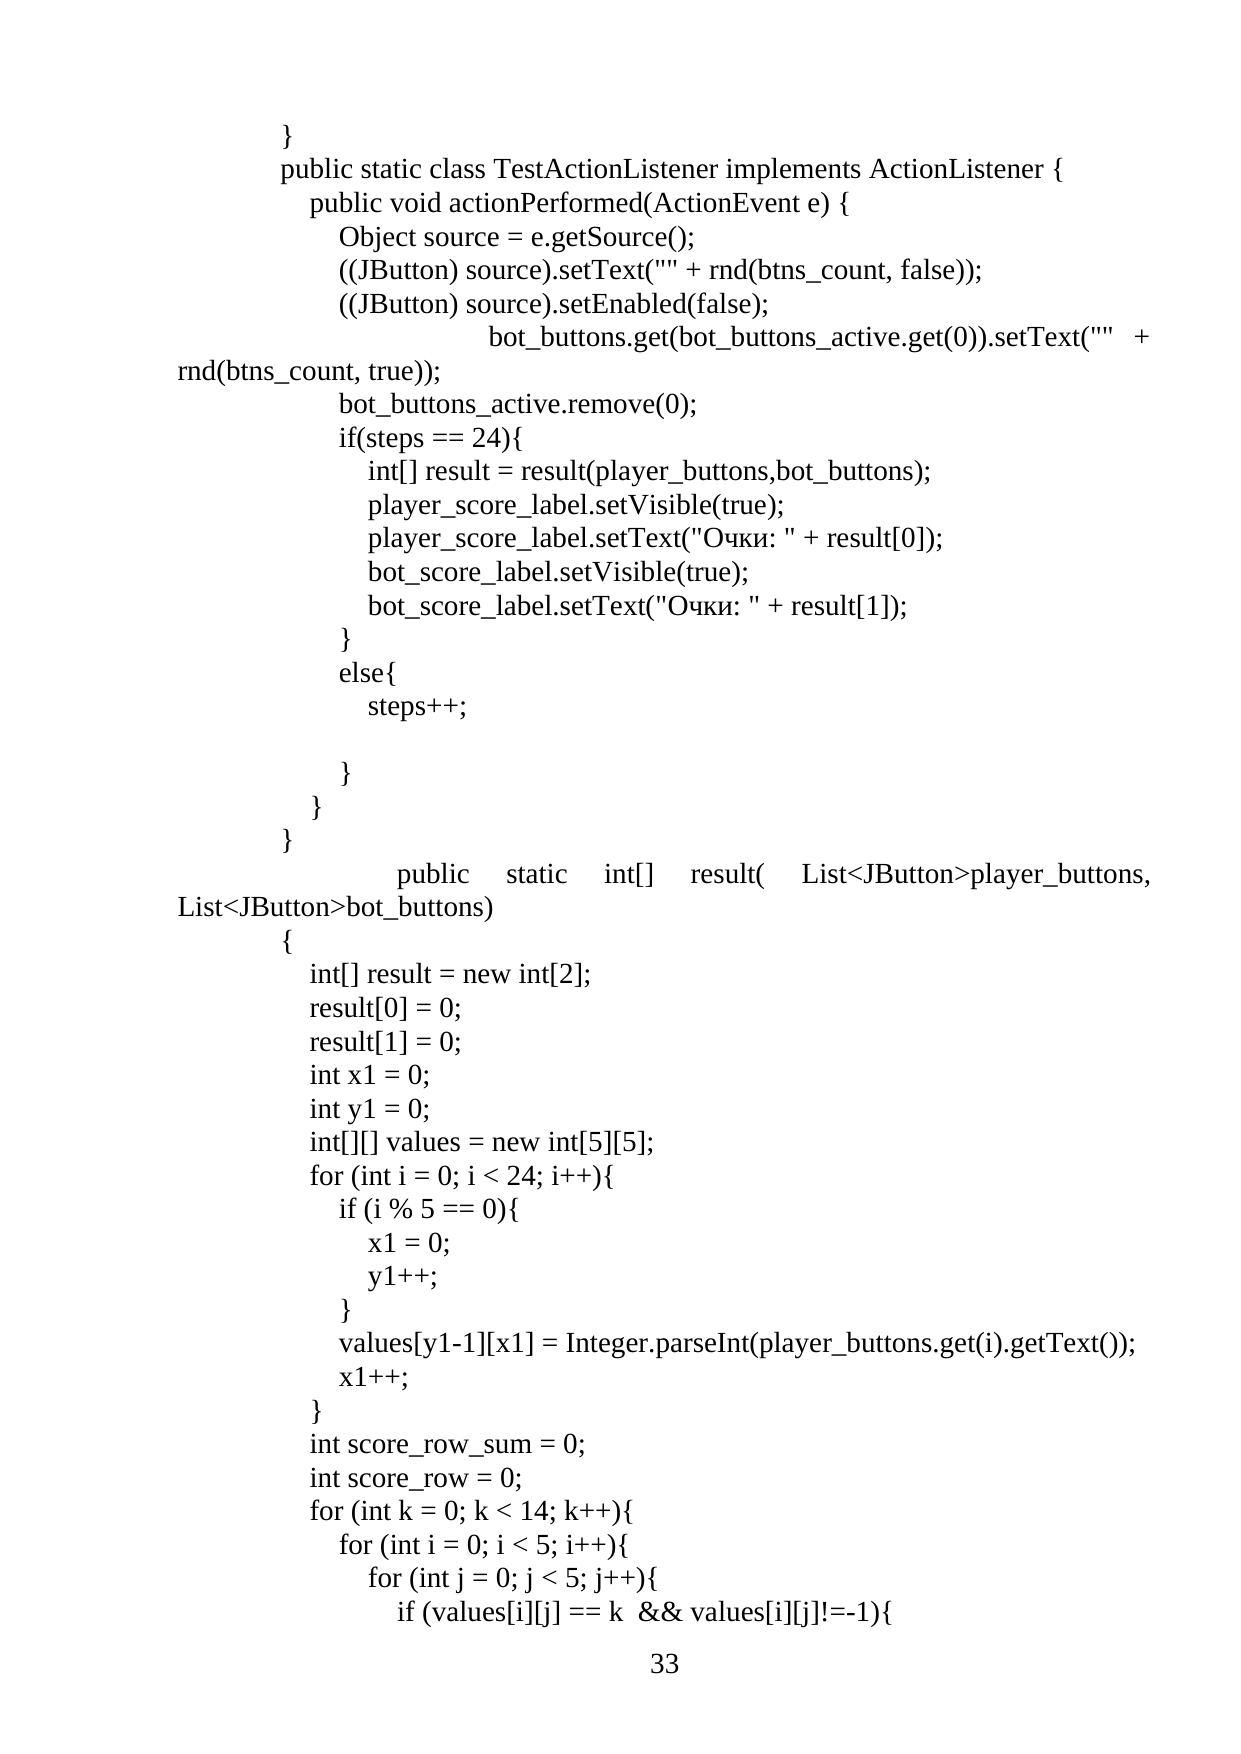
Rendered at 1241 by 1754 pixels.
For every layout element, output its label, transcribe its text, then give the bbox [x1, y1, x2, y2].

text int[] result = result(player_buttons,bot_buttons); [177, 453, 1152, 487]
text for (int k = 0; k < 14; k++){ [177, 1493, 1152, 1527]
text public static class TestActionListener implements ActionListener { [177, 152, 1152, 185]
text int[][] values = new int[5][5]; [177, 1124, 1152, 1158]
text x1++; [177, 1359, 1152, 1393]
text int score_row_sum = 0; [177, 1426, 1152, 1460]
text } [177, 1292, 1152, 1326]
text int x1 = 0; [177, 1057, 1152, 1091]
text bot_score_label.setVisible(true); [177, 554, 1152, 588]
text } [177, 621, 1152, 655]
text bot_score_label.setText("Очки: " + result[1]); [177, 588, 1152, 621]
text if (values[i][j] == k && values[i][j]!=-1){ [177, 1594, 1152, 1627]
text for (int i = 0; i < 24; i++){ [177, 1158, 1152, 1191]
text int[] result = new int[2]; [177, 957, 1152, 990]
text ((JButton) source).setText("" + rnd(btns_count, false)); [177, 252, 1152, 286]
text else{ [177, 655, 1152, 688]
text result[1] = 0; [177, 1024, 1152, 1057]
text player_score_label.setVisible(true); [177, 487, 1152, 521]
text public static int[] result( List<JButton>player_buttons, List<JButton>bot_buttons) [177, 856, 1152, 923]
text int y1 = 0; [177, 1091, 1152, 1124]
text ((JButton) source).setEnabled(false); [177, 286, 1152, 319]
text if(steps == 24){ [177, 420, 1152, 453]
text steps++; [177, 688, 1152, 722]
text Object source = e.getSource(); [177, 219, 1152, 252]
text if (i % 5 == 0){ [177, 1191, 1152, 1225]
text } [177, 755, 1152, 789]
text for (int i = 0; i < 5; i++){ [177, 1527, 1152, 1560]
text } [177, 789, 1152, 822]
text bot_buttons.get(bot_buttons_active.get(0)).setText("" + rnd(btns_count, true)); [177, 319, 1152, 386]
text for (int j = 0; j < 5; j++){ [177, 1560, 1152, 1594]
text values[y1-1][x1] = Integer.parseInt(player_buttons.get(i).getText()); [177, 1326, 1152, 1359]
text } [177, 118, 1152, 152]
text bot_buttons_active.remove(0); [177, 386, 1152, 420]
text x1 = 0; [177, 1225, 1152, 1258]
text result[0] = 0; [177, 990, 1152, 1024]
text { [177, 923, 1152, 957]
text public void actionPerformed(ActionEvent e) { [177, 185, 1152, 219]
text } [177, 1393, 1152, 1426]
text y1++; [177, 1258, 1152, 1292]
text player_score_label.setText("Очки: " + result[0]); [177, 521, 1152, 554]
text } [177, 822, 1152, 856]
text int score_row = 0; [177, 1460, 1152, 1493]
